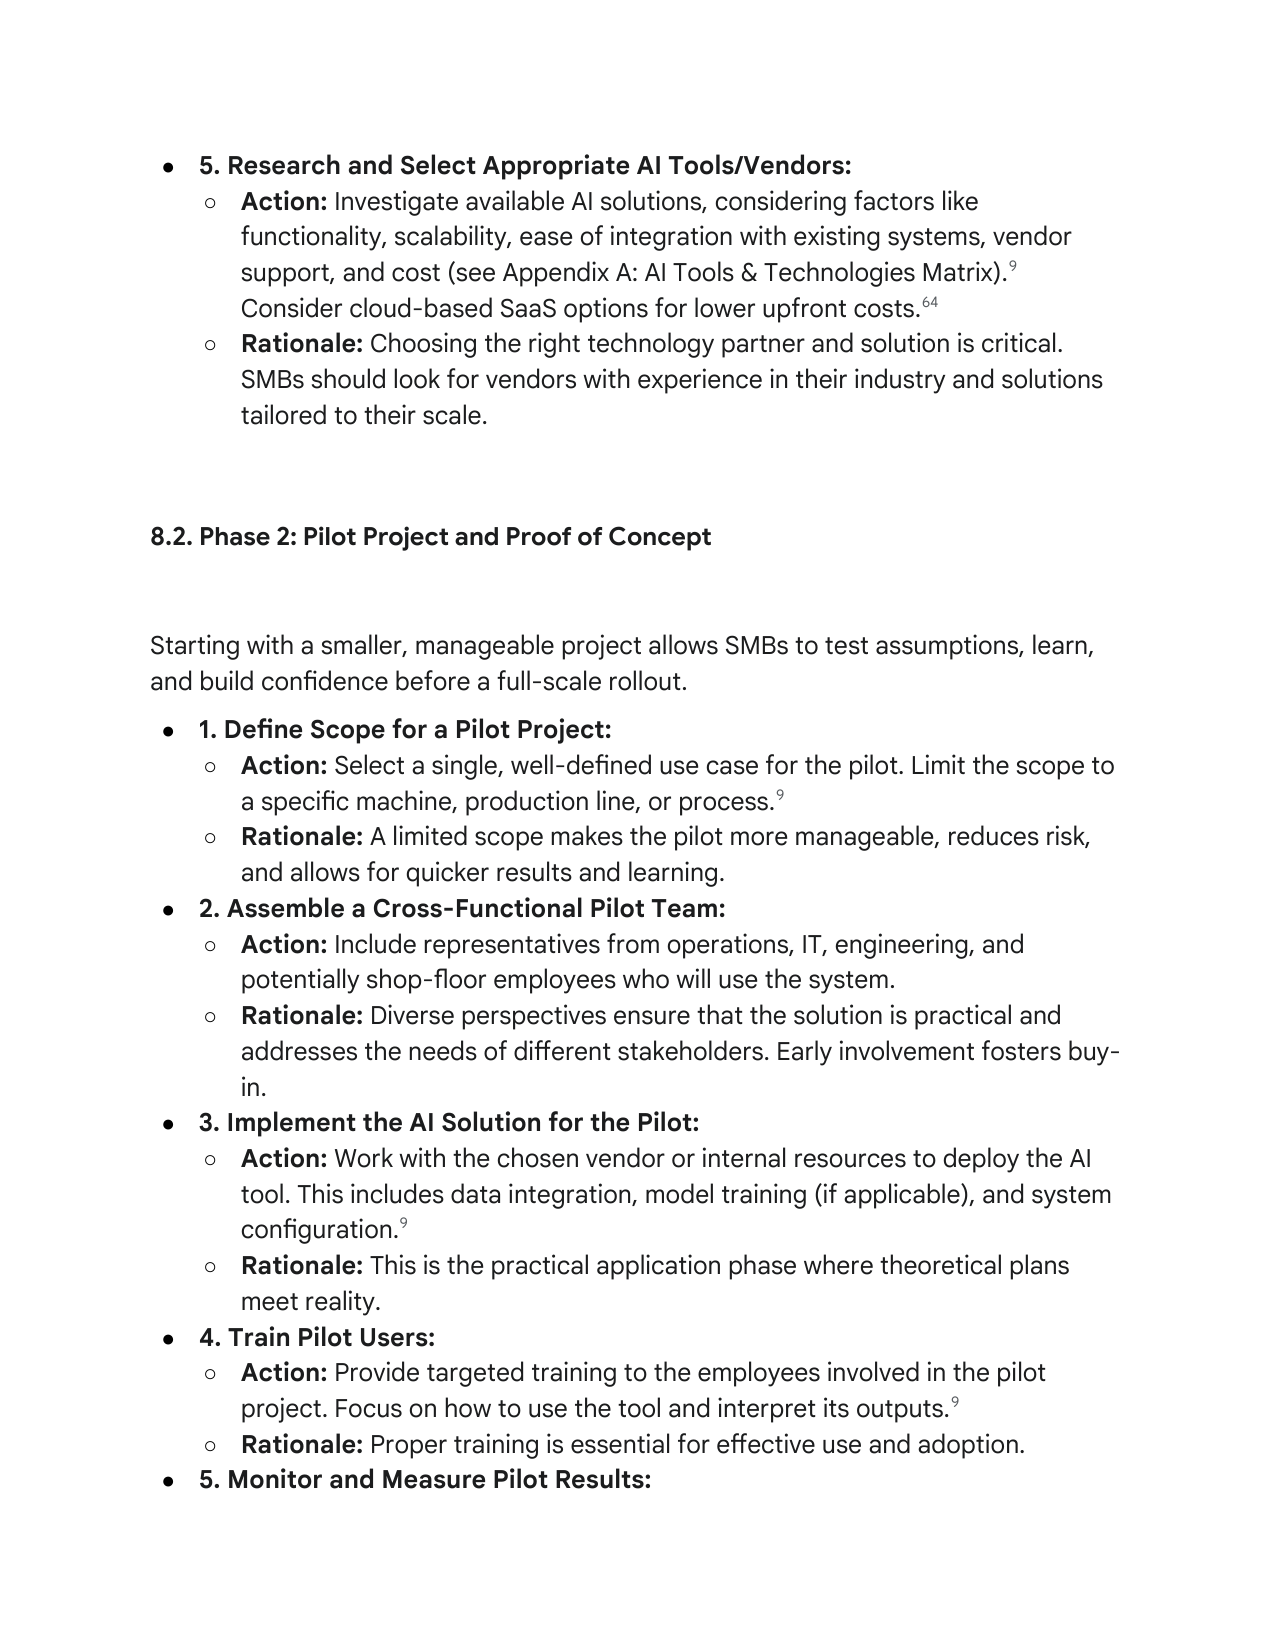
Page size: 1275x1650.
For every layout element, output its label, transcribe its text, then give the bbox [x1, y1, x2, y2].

list Rationale: Choosing the right technology partner and solution is critical. SMBs should look for vendors with experience in their industry and solutions tailored to their scale. [203, 329, 1125, 431]
list 4. Train Pilot Users: [161, 1322, 1125, 1353]
list 1. Define Scope for a Pilot Project: [161, 714, 1125, 746]
list 5. Monitor and Measure Pilot Results: [161, 1465, 1125, 1496]
subtitle 8.2. Phase 2: Pilot Project and Proof of Concept [150, 522, 1125, 553]
list Action: Investigate available AI solutions, considering factors like functionality, scalability, ease of integration with existing systems, vendor support, and cost (see Appendix A: AI Tools & Technologies Matrix).9 Consider cloud-based SaaS options for lower upfront costs.64 [203, 186, 1125, 324]
list 5. Research and Select Appropriate AI Tools/Vendors: [161, 150, 1125, 181]
list Action: Work with the chosen vendor or internal resources to deploy the AI tool. This includes data integration, model training (if applicable), and system configuration.9 [203, 1143, 1125, 1246]
list Action: Provide targeted training to the employees involved in the pilot project. Focus on how to use the tool and interpret its outputs.9 [203, 1358, 1125, 1425]
list 2. Assemble a Cross-Functional Pilot Team: [161, 893, 1125, 924]
list Rationale: This is the practical application phase where theoretical plans meet reality. [203, 1250, 1125, 1317]
list 3. Implement the AI Solution for the Pilot: [161, 1107, 1125, 1139]
list Rationale: Proper training is essential for effective use and adoption. [203, 1429, 1125, 1460]
list Action: Include representatives from operations, IT, engineering, and potentially shop-floor employees who will use the system. [203, 929, 1125, 996]
list Action: Select a single, well-defined use case for the pilot. Limit the scope to a specific machine, production line, or process.9 [203, 750, 1125, 817]
list Rationale: Diverse perspectives ensure that the solution is practical and addresses the needs of different stakeholders. Early involvement fosters buy-in. [203, 1000, 1125, 1103]
text Starting with a smaller, manageable project allows SMBs to test assumptions, learn, and build confidence before a full-scale rollout. [150, 631, 1125, 698]
list Rationale: A limited scope makes the pilot more manageable, reduces risk, and allows for quicker results and learning. [203, 822, 1125, 889]
